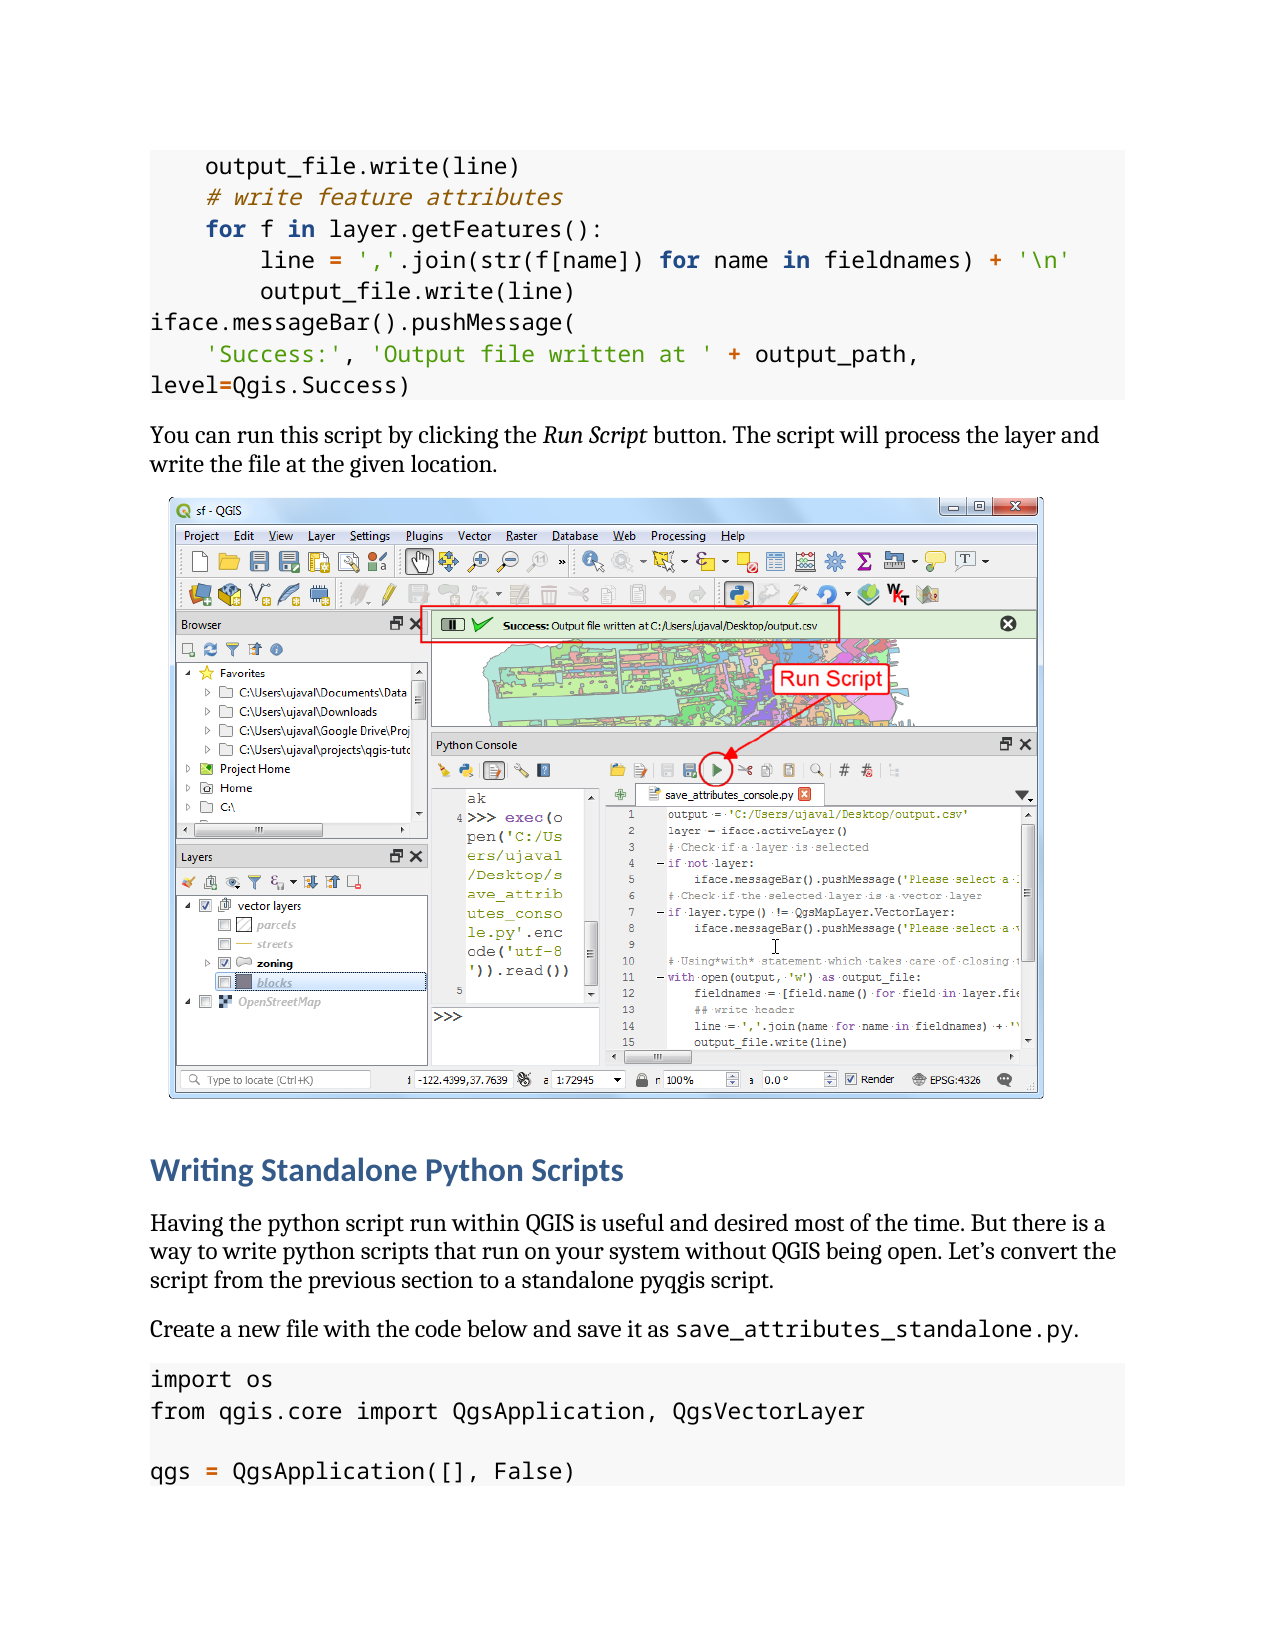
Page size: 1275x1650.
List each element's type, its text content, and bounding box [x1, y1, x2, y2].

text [150, 150, 1125, 400]
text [150, 1363, 1125, 1486]
text Having the python script run within QGIS is useful and desired most of the time. But there is a way to write python scripts that run on your system without QGIS being open. Let’s convert the script from the previous section to a standalone pyqgis script. [150, 1208, 1125, 1295]
text Create a new file with the code below and save it as save_attributes_standalone.py. [150, 1313, 1125, 1345]
picture [168, 497, 1044, 1099]
text You can run this script by clicking the Run Script button. The script will process the layer and write the file at the given location. [150, 421, 1125, 478]
subtitle Writing Standalone Python Scripts [150, 1149, 1125, 1190]
